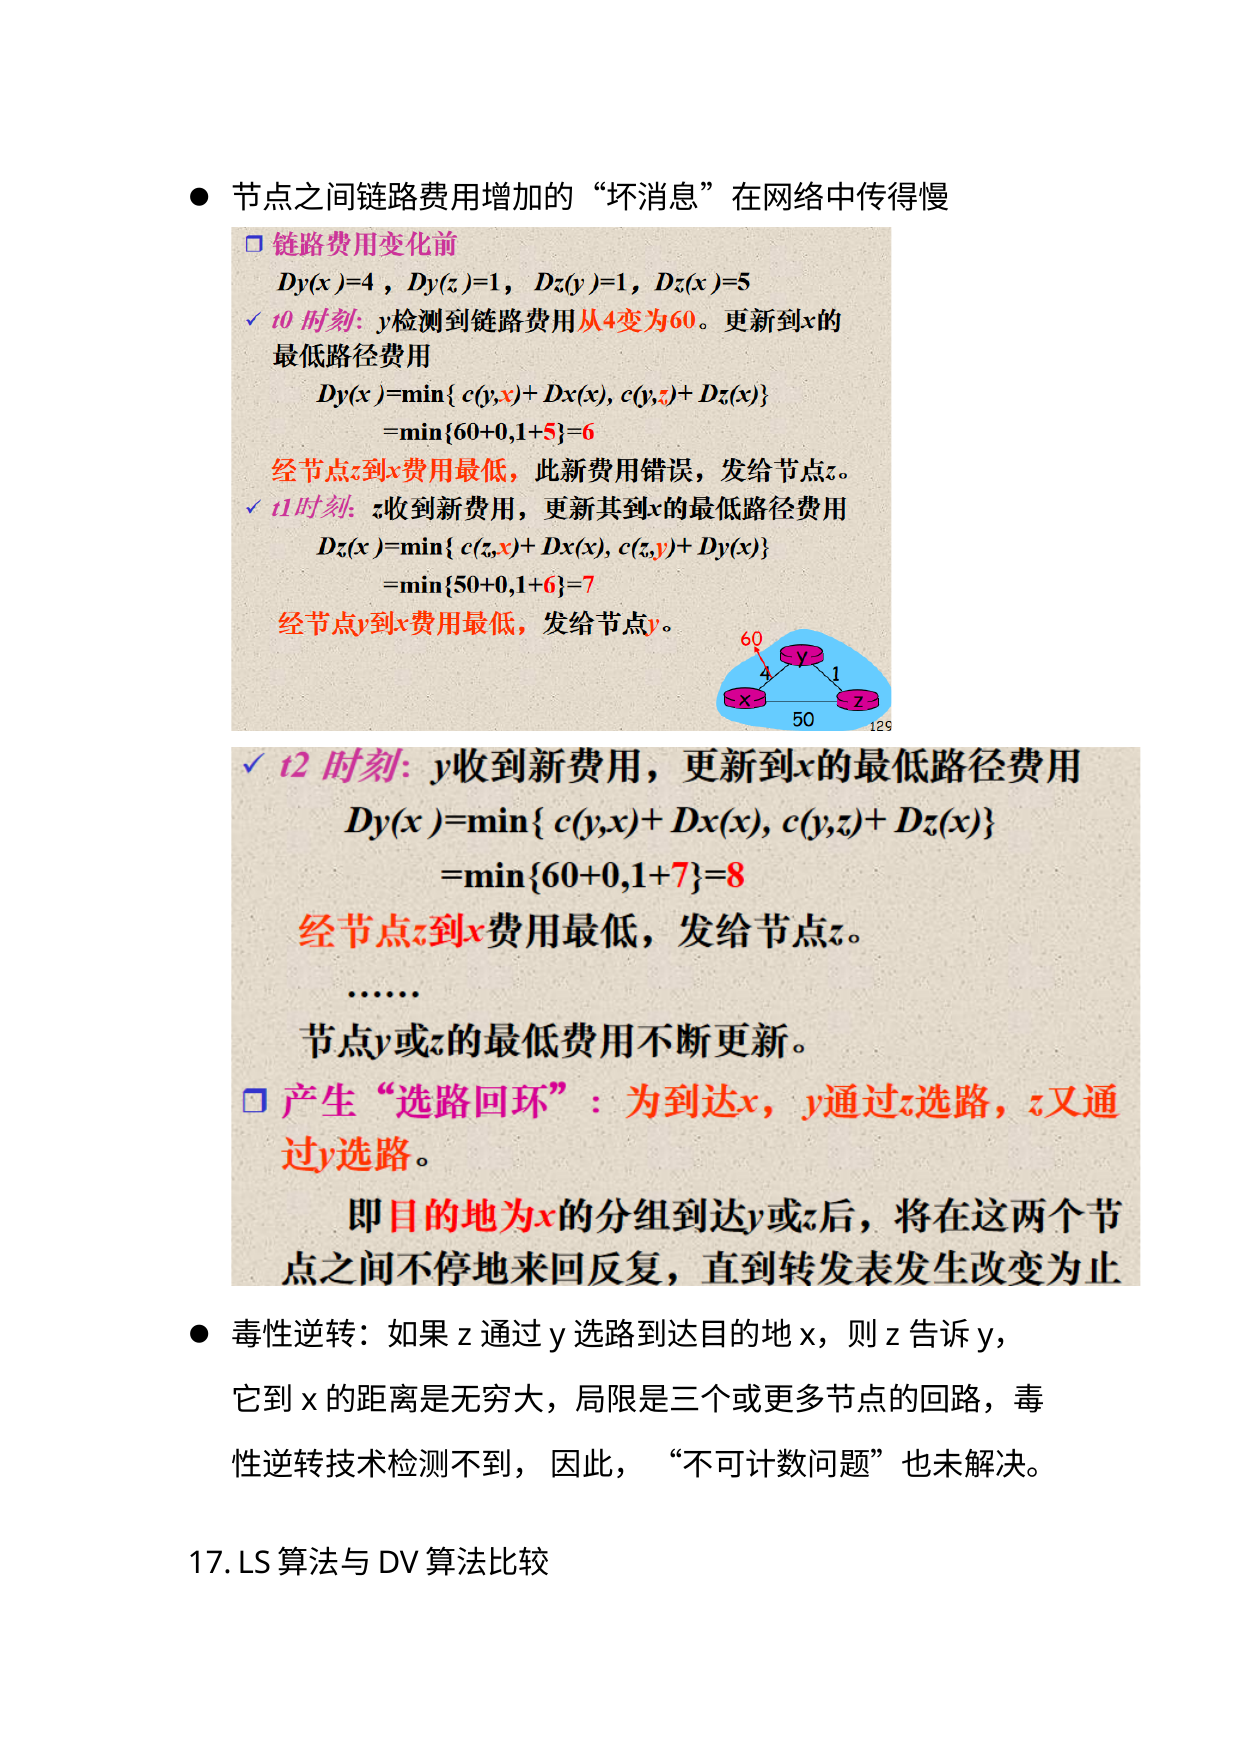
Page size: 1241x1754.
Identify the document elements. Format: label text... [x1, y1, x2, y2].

text 17. LS算法与DV算法比较 [187, 1527, 1053, 1592]
list 节点之间链路费用增加的“坏消息”在网络中传得慢 [187, 162, 1053, 227]
picture [231, 747, 1141, 1286]
picture [231, 227, 892, 731]
list 毒性逆转：如果 z 通过 y 选路到达目的地 x，则 z 告诉 y，它到 x 的距离是无穷大，局限是三个或更多节点的回路，毒性逆转技术检测不到， 因此， “不可计数问题”也未解决。 [187, 1299, 1053, 1527]
